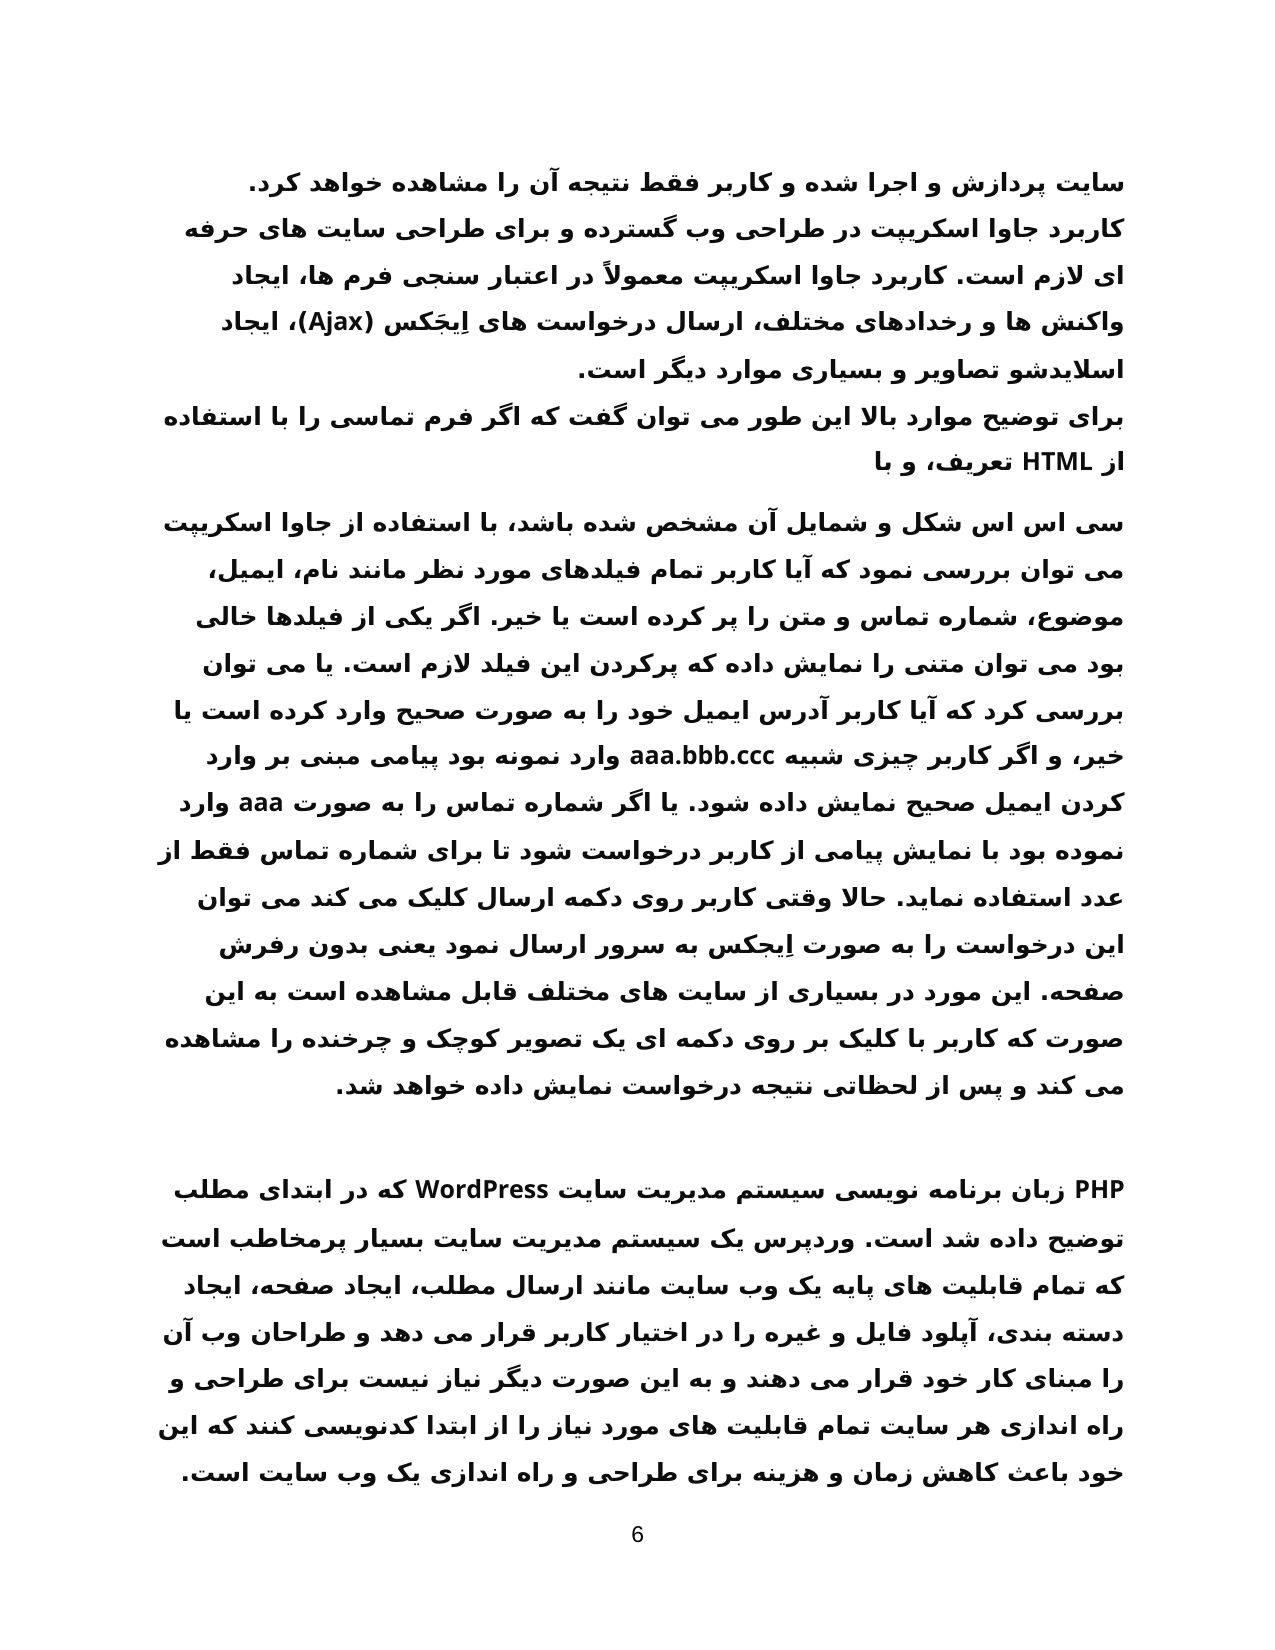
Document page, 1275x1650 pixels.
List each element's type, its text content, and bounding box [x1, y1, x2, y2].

text سی اس اس شکل و شمایل آن مشخص شده باشد، با استفاده از جاوا اسکریپت می توان بررسی نمود که آیا کاربر تمام فیلدهای مورد نظر مانند نام، ایمیل، موضوع، شماره تماس و متن را پر کرده است یا خیر. اگر یکی از فیلدها خالی بود می توان متنی را نمایش داده که پرکردن این فیلد لازم است. یا می توان بررسی کرد که آیا کاربر آدرس ایمیل خود را به صورت صحیح وارد کرده است یا خیر، و اگر کاربر چیزی شبیه aaa.bbb.ccc وارد نمونه بود پیامی مبنی بر وارد کردن ایمیل صحیح نمایش داده شود. یا اگر شماره تماس را به صورت aaa وارد نموده بود با نمایش پیامی از کاربر درخواست شود تا برای شماره تماس فقط از عدد استفاده نماید. حالا وقتی کاربر روی دکمه ارسال کلیک می کند می توان این درخواست را به صورت اِیجکس به سرور ارسال نمود یعنی بدون رفرش صفحه. این مورد در بسیاری از سایت های مختلف قابل مشاهده است به این صورت که کاربر با کلیک بر روی دکمه ای یک تصویر کوچک و چرخنده را مشاهده می کند و پس از لحظاتی نتیجه درخواست نمایش داده خواهد شد. [150, 491, 1125, 1100]
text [150, 1112, 1125, 1487]
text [150, 150, 1125, 478]
